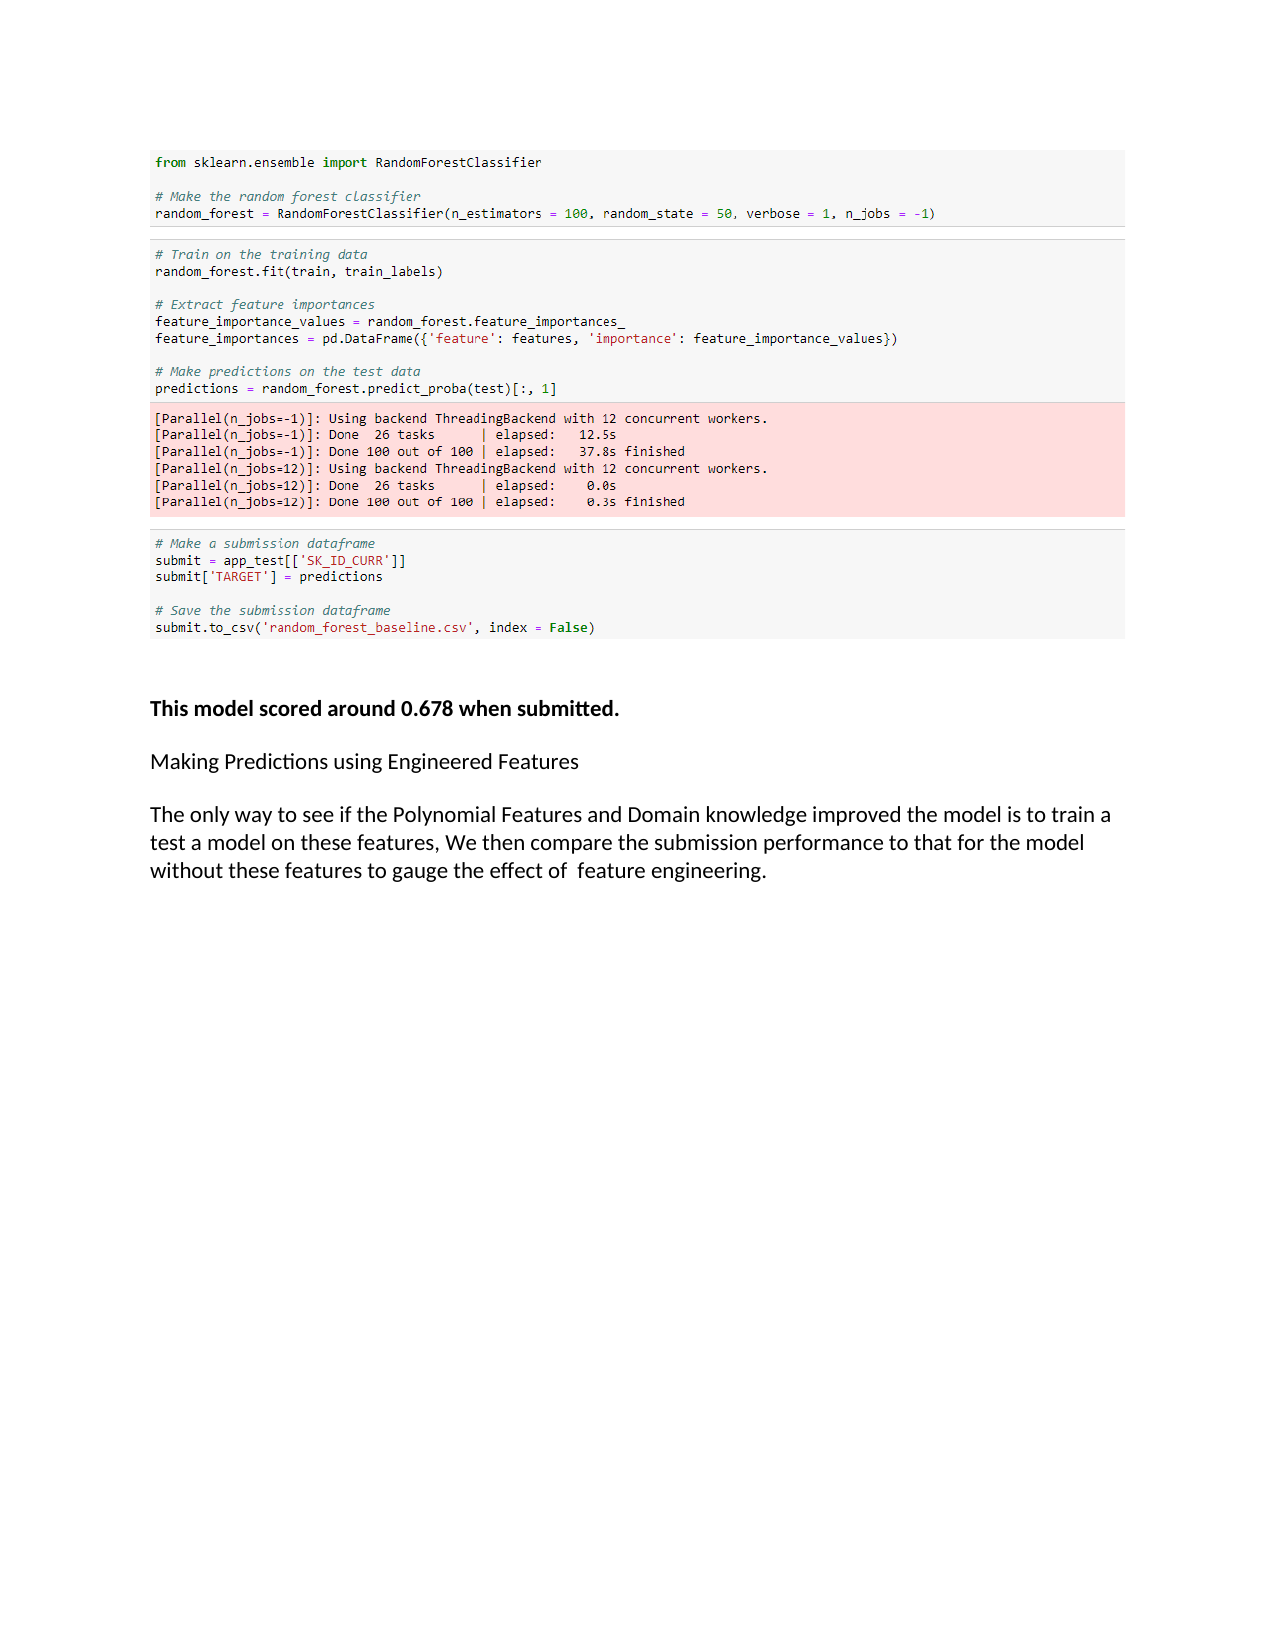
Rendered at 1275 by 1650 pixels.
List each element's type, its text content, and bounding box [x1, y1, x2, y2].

text Making Predictions using Engineered Features [150, 747, 1125, 775]
text The only way to see if the Polynomial Features and Domain knowledge improved the model is to train a test a model on these features, We then compare the submission performance to that for the model without these features to gauge the effect of feature engineering. [150, 800, 1125, 884]
picture [150, 150, 1125, 639]
text This model scored around 0.678 when submitted. [150, 694, 1125, 722]
